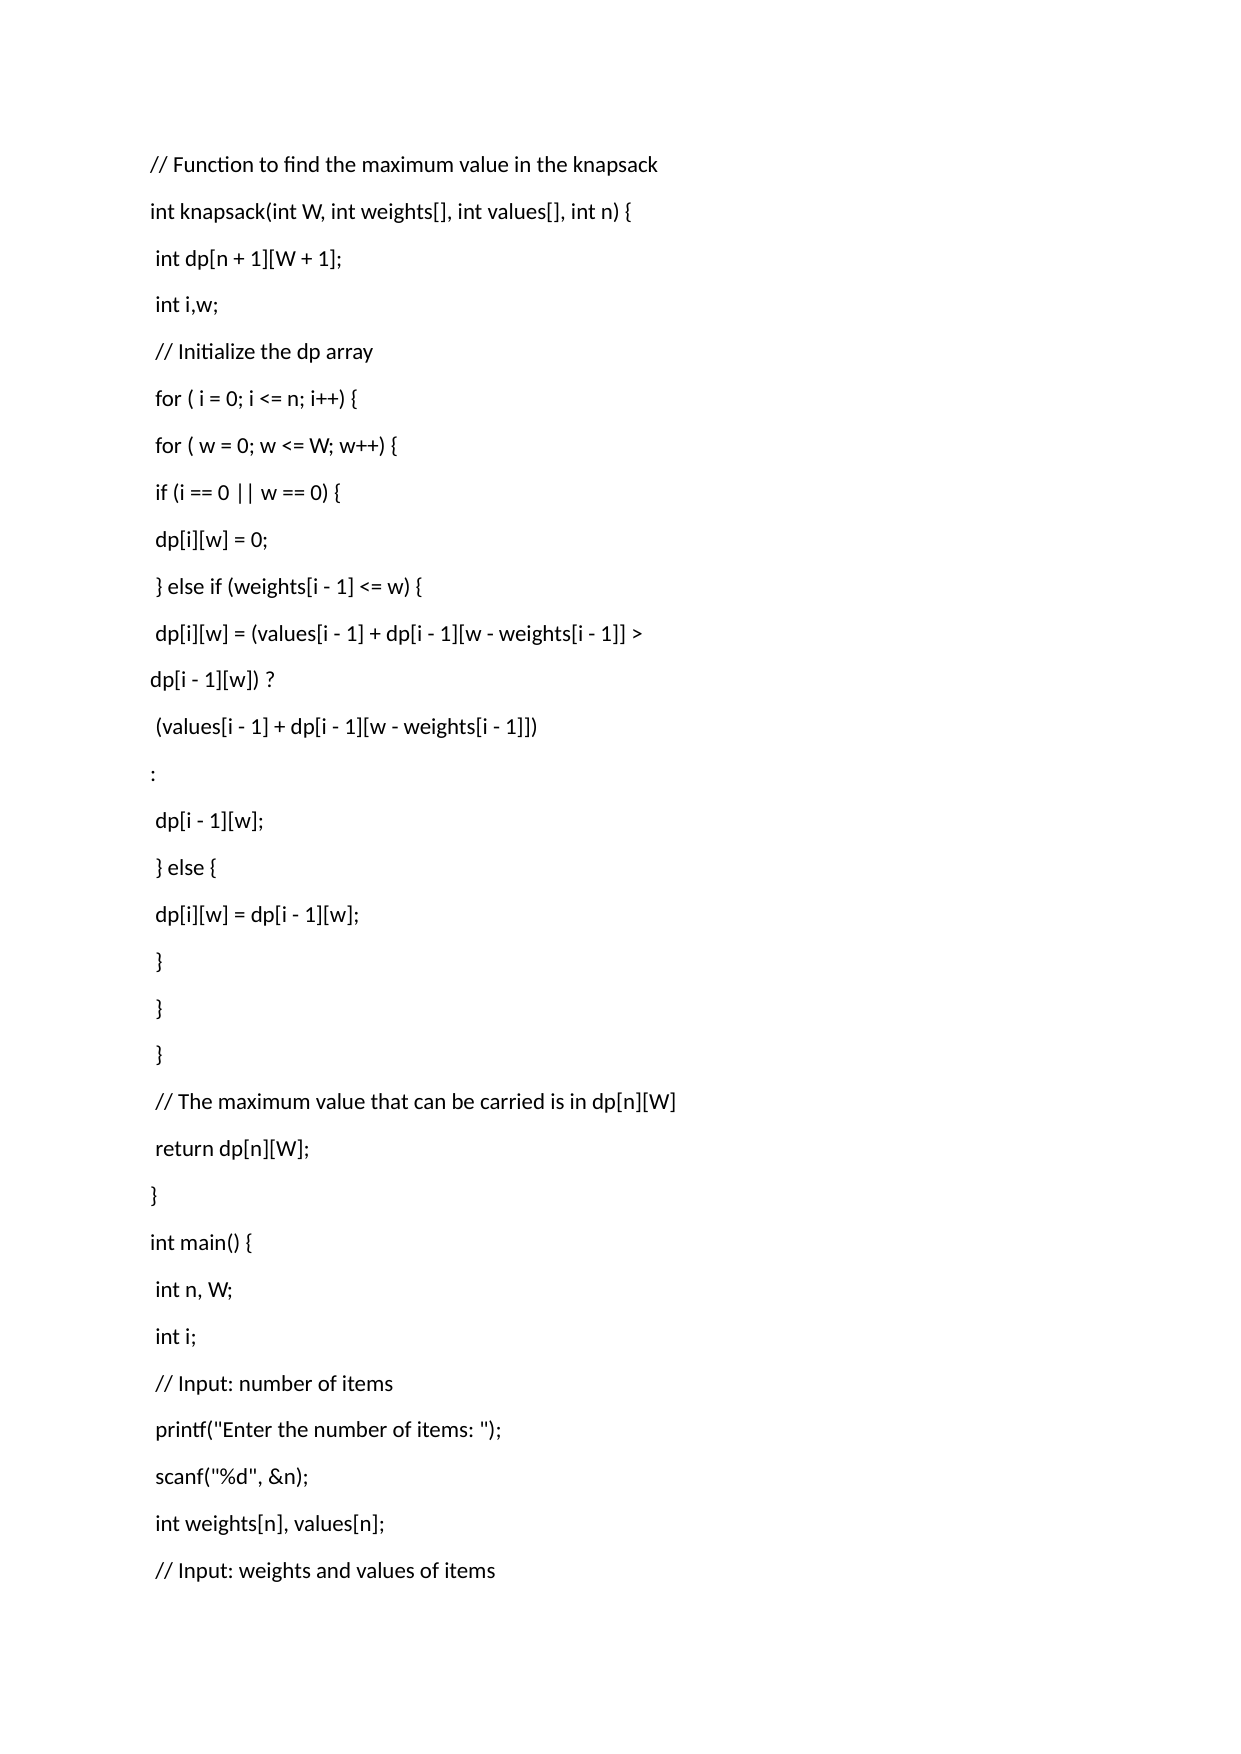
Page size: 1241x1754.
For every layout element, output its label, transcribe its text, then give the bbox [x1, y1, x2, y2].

text return dp[n][W]; [150, 1134, 1090, 1162]
text // Input: weights and values of items [150, 1556, 1090, 1584]
text } [150, 1181, 1090, 1209]
text dp[i][w] = 0; [150, 525, 1090, 553]
text // Initialize the dp array [150, 337, 1090, 366]
text int main() { [150, 1228, 1090, 1256]
text dp[i - 1][w]) ? [150, 666, 1090, 694]
text int dp[n + 1][W + 1]; [150, 244, 1090, 272]
text dp[i - 1][w]; [150, 806, 1090, 834]
text for ( w = 0; w <= W; w++) { [150, 431, 1090, 459]
text } [150, 1041, 1090, 1069]
text dp[i][w] = dp[i - 1][w]; [150, 900, 1090, 928]
text printf("Enter the number of items: "); [150, 1416, 1090, 1444]
text if (i == 0 || w == 0) { [150, 478, 1090, 506]
text int i; [150, 1322, 1090, 1350]
text int weights[n], values[n]; [150, 1509, 1090, 1537]
text int i,w; [150, 291, 1090, 319]
text for ( i = 0; i <= n; i++) { [150, 384, 1090, 412]
text // Input: number of items [150, 1369, 1090, 1397]
text (values[i - 1] + dp[i - 1][w - weights[i - 1]]) [150, 712, 1090, 741]
text scanf("%d", &n); [150, 1462, 1090, 1491]
text } [150, 947, 1090, 975]
text int knapsack(int W, int weights[], int values[], int n) { [150, 197, 1090, 225]
text // Function to find the maximum value in the knapsack [150, 150, 1090, 178]
text : [150, 759, 1090, 787]
text // The maximum value that can be carried is in dp[n][W] [150, 1087, 1090, 1116]
text } else { [150, 853, 1090, 881]
text } else if (weights[i - 1] <= w) { [150, 572, 1090, 600]
text dp[i][w] = (values[i - 1] + dp[i - 1][w - weights[i - 1]] > [150, 619, 1090, 647]
text int n, W; [150, 1275, 1090, 1303]
text } [150, 994, 1090, 1022]
